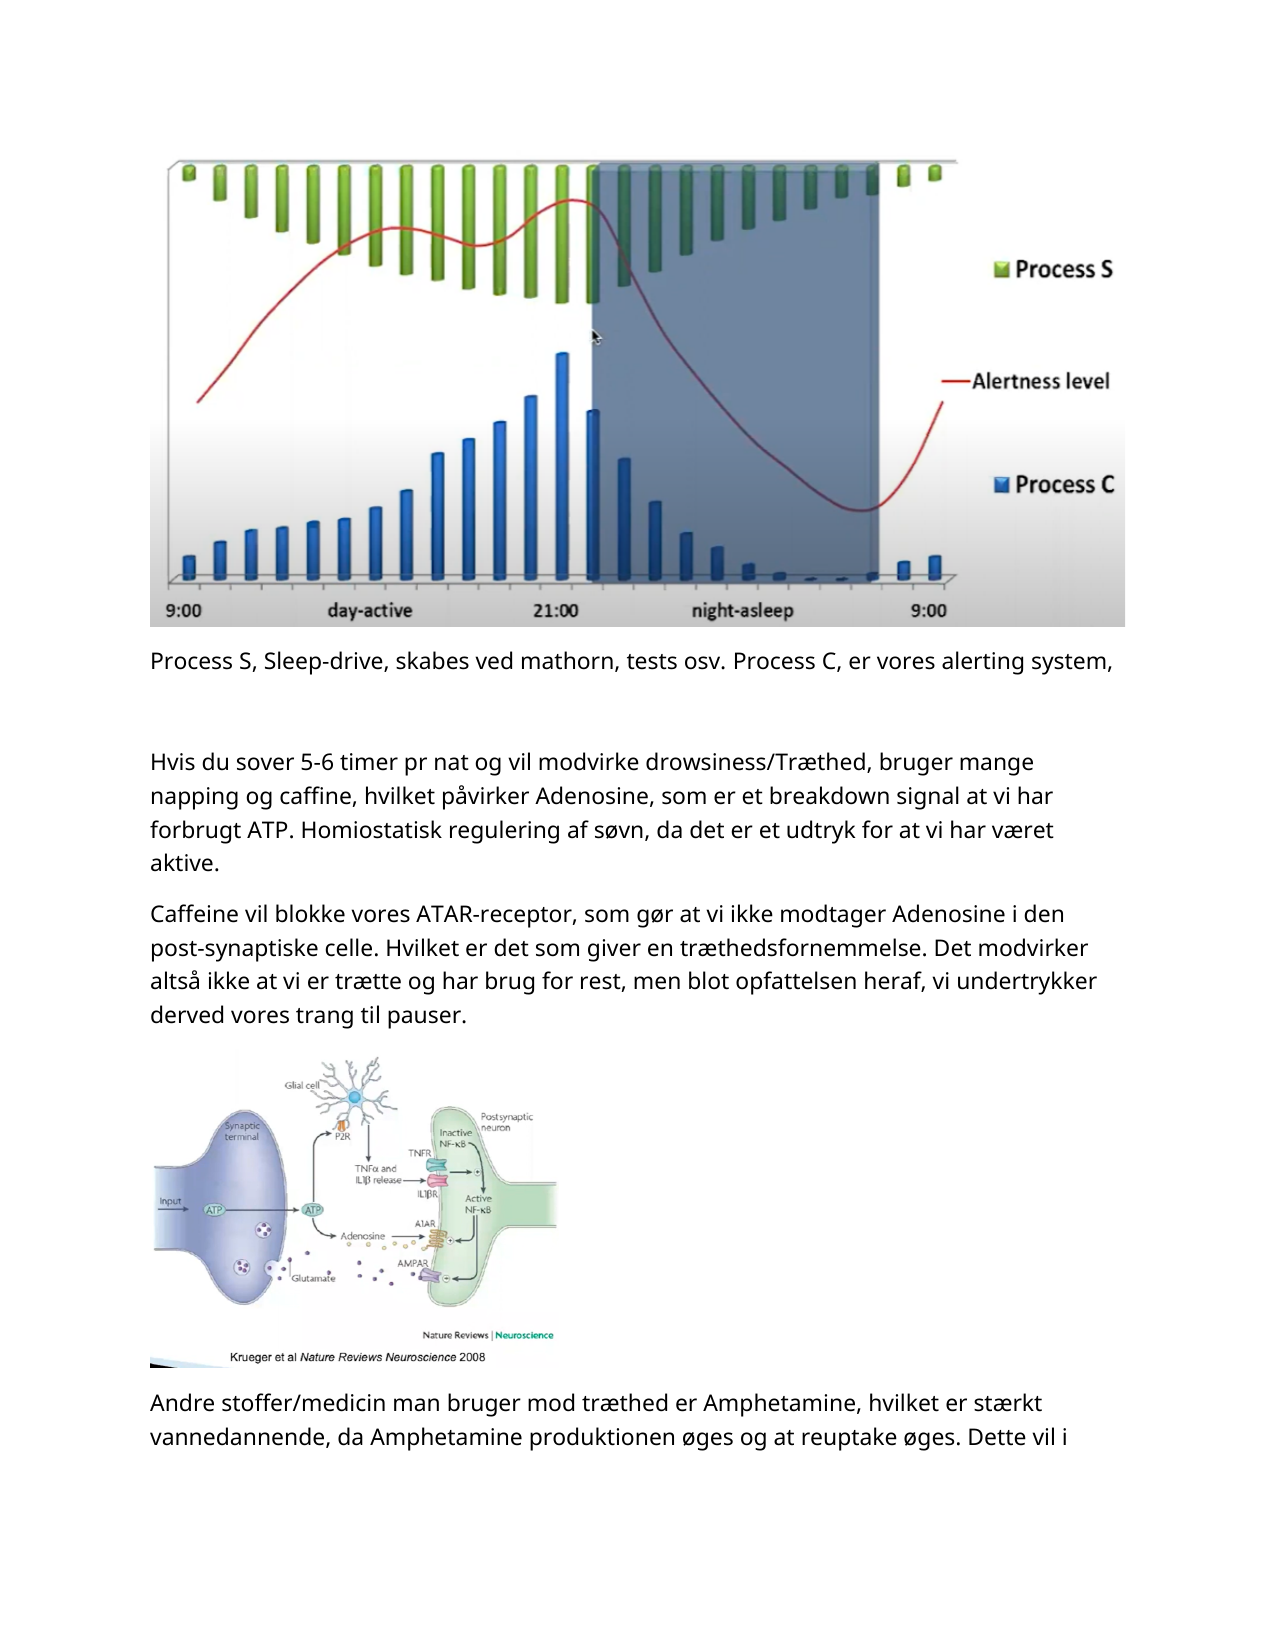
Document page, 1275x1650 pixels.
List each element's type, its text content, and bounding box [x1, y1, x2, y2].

text Hvis du sover 5-6 timer pr nat og vil modvirke drowsiness/Træthed, bruger mange napping og caffine, hvilket påvirker Adenosine, som er et breakdown signal at vi har forbrugt ATP. Homiostatisk regulering af søvn, da det er et udtryk for at vi har været aktive. [150, 746, 1125, 879]
picture [150, 150, 1125, 627]
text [150, 1387, 1125, 1452]
text Caffeine vil blokke vores ATAR-receptor, som gør at vi ikke modtager Adenosine i den post-synaptiske celle. Hvilket er det som giver en træthedsfornemmelse. Det modvirker altså ikke at vi er trætte og har brug for rest, men blot opfattelsen heraf, vi undertrykker derved vores trang til pauser. [150, 898, 1125, 1030]
picture [150, 1049, 559, 1368]
text Process S, Sleep-drive, skabes ved mathorn, tests osv. Process C, er vores alerting system, [150, 645, 1125, 677]
